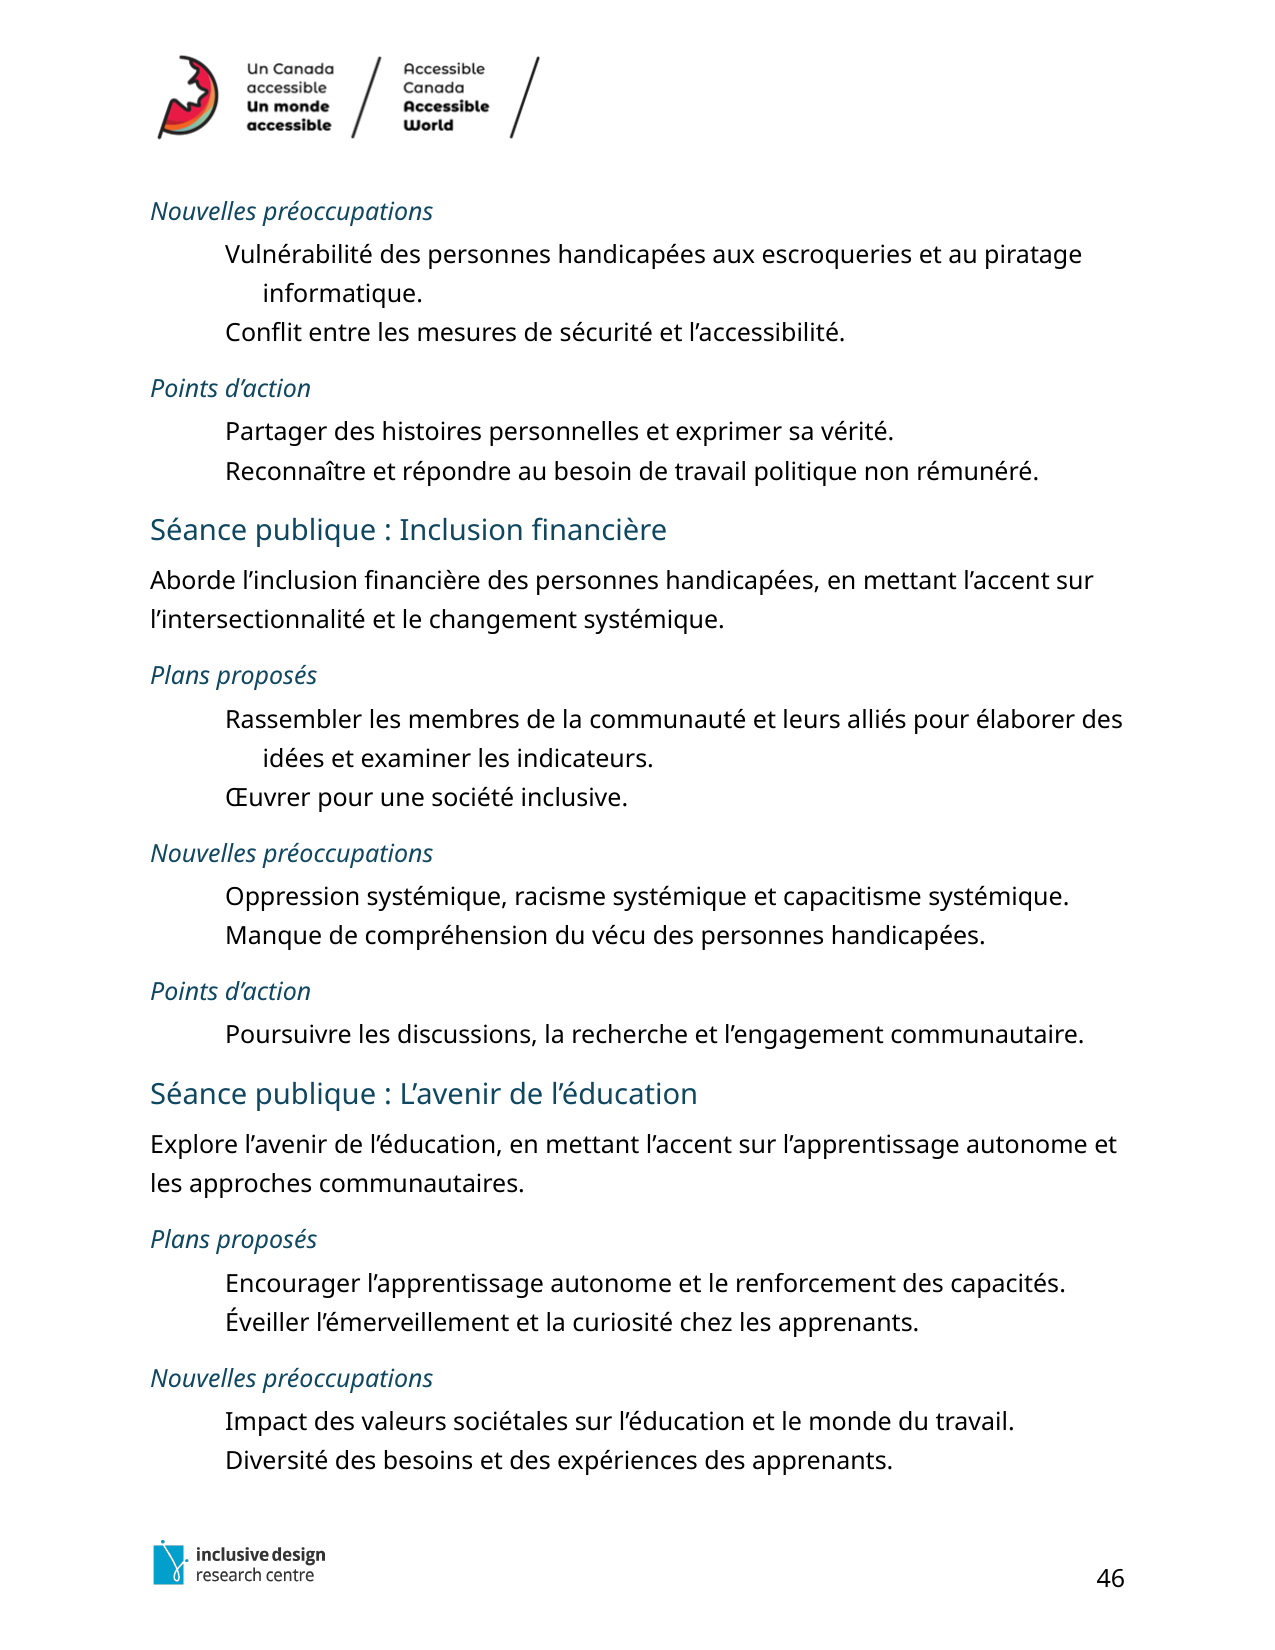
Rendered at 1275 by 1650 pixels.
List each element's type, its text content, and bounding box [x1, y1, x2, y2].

subtitle Séance publique : L’avenir de l’éducation [150, 1073, 1125, 1113]
subtitle Nouvelles préoccupations [150, 835, 1125, 869]
list Œuvrer pour une société inclusive. [225, 779, 1125, 814]
subtitle Séance publique : Inclusion financière [150, 509, 1125, 549]
subtitle Nouvelles préoccupations [150, 1360, 1125, 1394]
subtitle Points d’action [150, 974, 1125, 1008]
list Conflit entre les mesures de sécurité et l’accessibilité. [225, 315, 1125, 349]
list Impact des valeurs sociétales sur l’éducation et le monde du travail. [225, 1403, 1125, 1438]
list Reconnaître et répondre au besoin de travail politique non rémunéré. [225, 453, 1125, 487]
text Aborde l’inclusion financière des personnes handicapées, en mettant l’accent sur l’intersectionnalité et le changement systémique. [150, 563, 1125, 636]
picture [150, 48, 547, 147]
list Poursuivre les discussions, la recherche et l’engagement communautaire. [225, 1017, 1125, 1051]
subtitle Plans proposés [150, 658, 1125, 692]
list Rassembler les membres de la communauté et leurs alliés pour élaborer des idées et examiner les indicateurs. [225, 701, 1125, 774]
subtitle Plans proposés [150, 1222, 1125, 1256]
subtitle Nouvelles préoccupations [150, 193, 1125, 227]
list Partager des histoires personnelles et exprimer sa vérité. [225, 414, 1125, 448]
list Éveiller l’émerveillement et la curiosité chez les apprenants. [225, 1304, 1125, 1338]
subtitle Points d’action [150, 371, 1125, 405]
list Encourager l’apprentissage autonome et le renforcement des capacités. [225, 1265, 1125, 1299]
picture [150, 1538, 340, 1601]
list Oppression systémique, racisme systémique et capacitisme systémique. [225, 879, 1125, 913]
list Manque de compréhension du vécu des personnes handicapées. [225, 918, 1125, 952]
text Explore l’avenir de l’éducation, en mettant l’accent sur l’apprentissage autonome et les approches communautaires. [150, 1127, 1125, 1200]
list Vulnérabilité des personnes handicapées aux escroqueries et au piratage informatique. [225, 236, 1125, 310]
list Diversité des besoins et des expériences des apprenants. [225, 1443, 1125, 1477]
